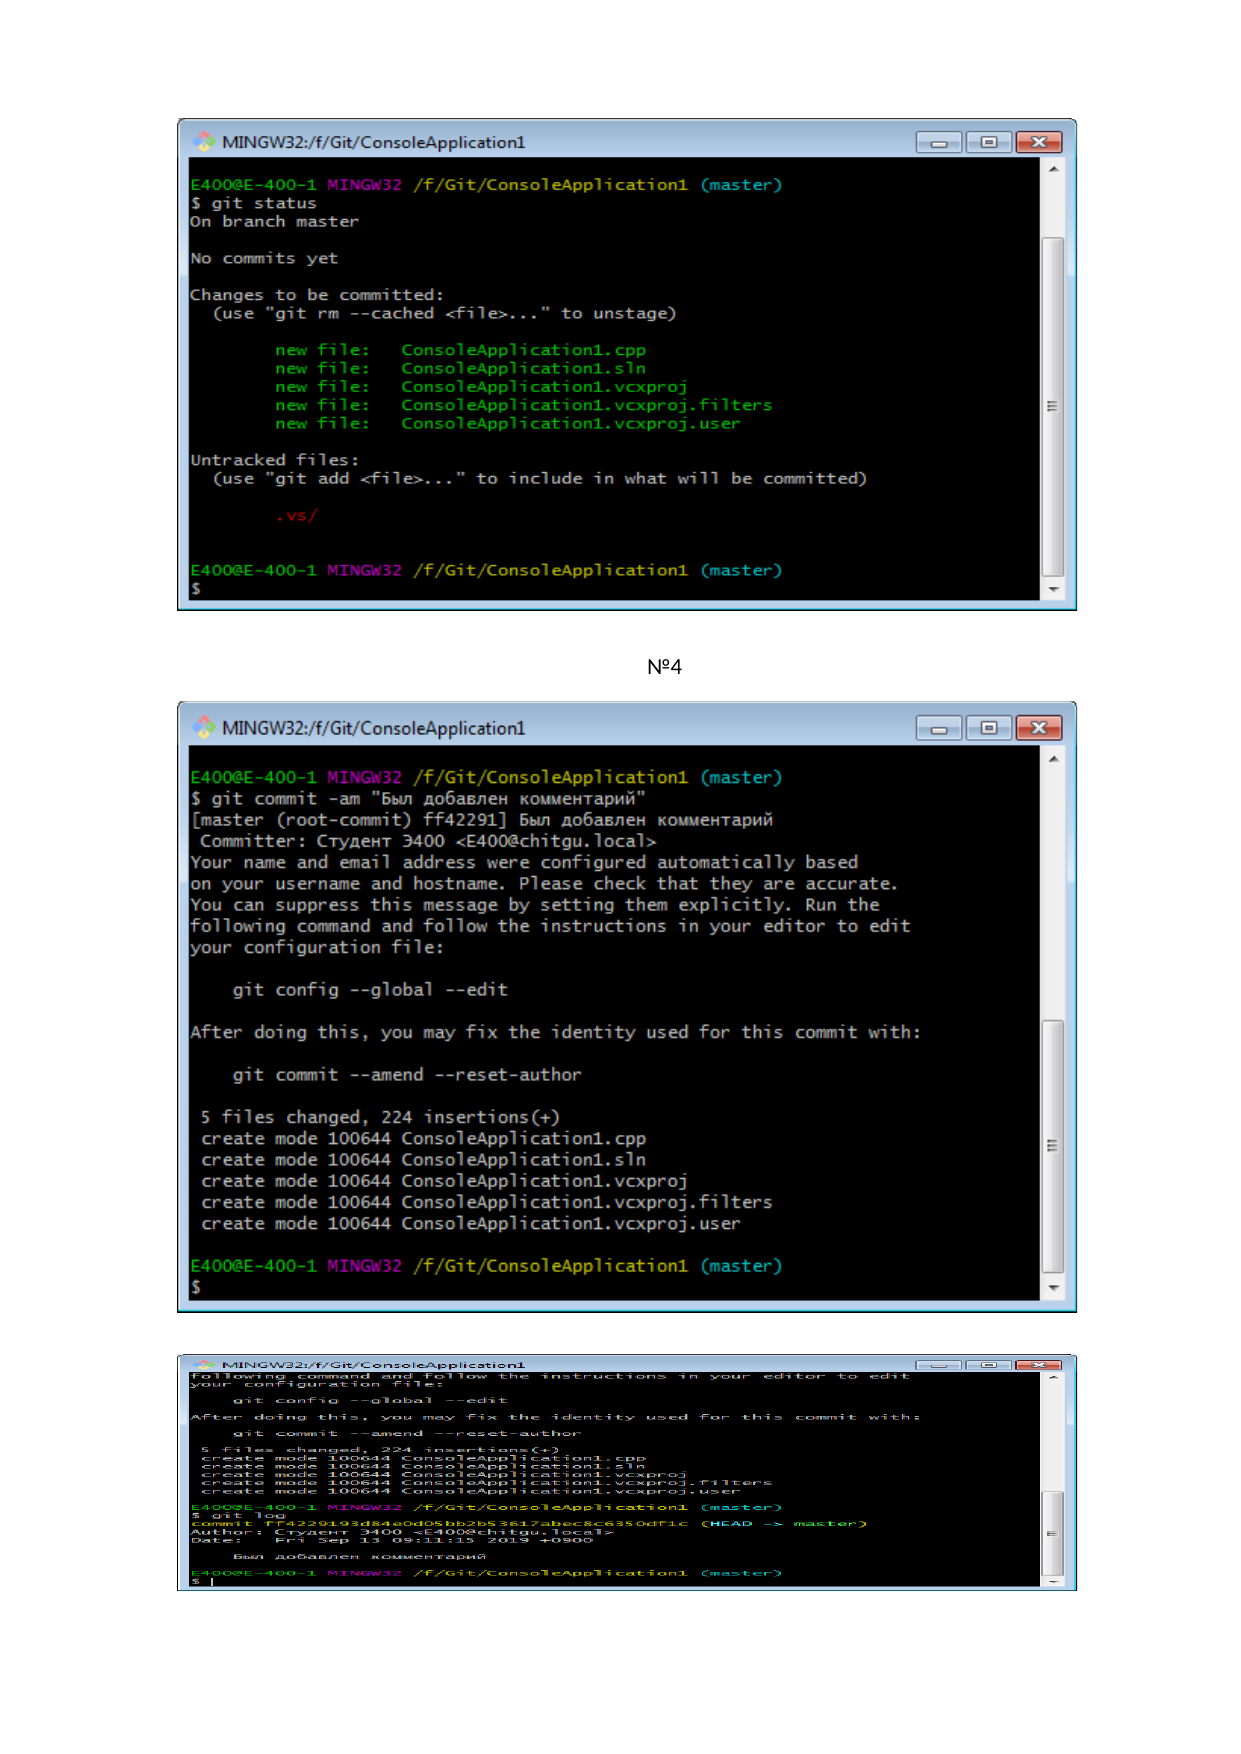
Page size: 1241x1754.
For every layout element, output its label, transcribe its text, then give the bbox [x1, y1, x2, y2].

picture [177, 118, 1078, 611]
picture [177, 701, 1078, 1313]
picture [177, 1354, 1078, 1591]
text №4 [177, 652, 1152, 680]
